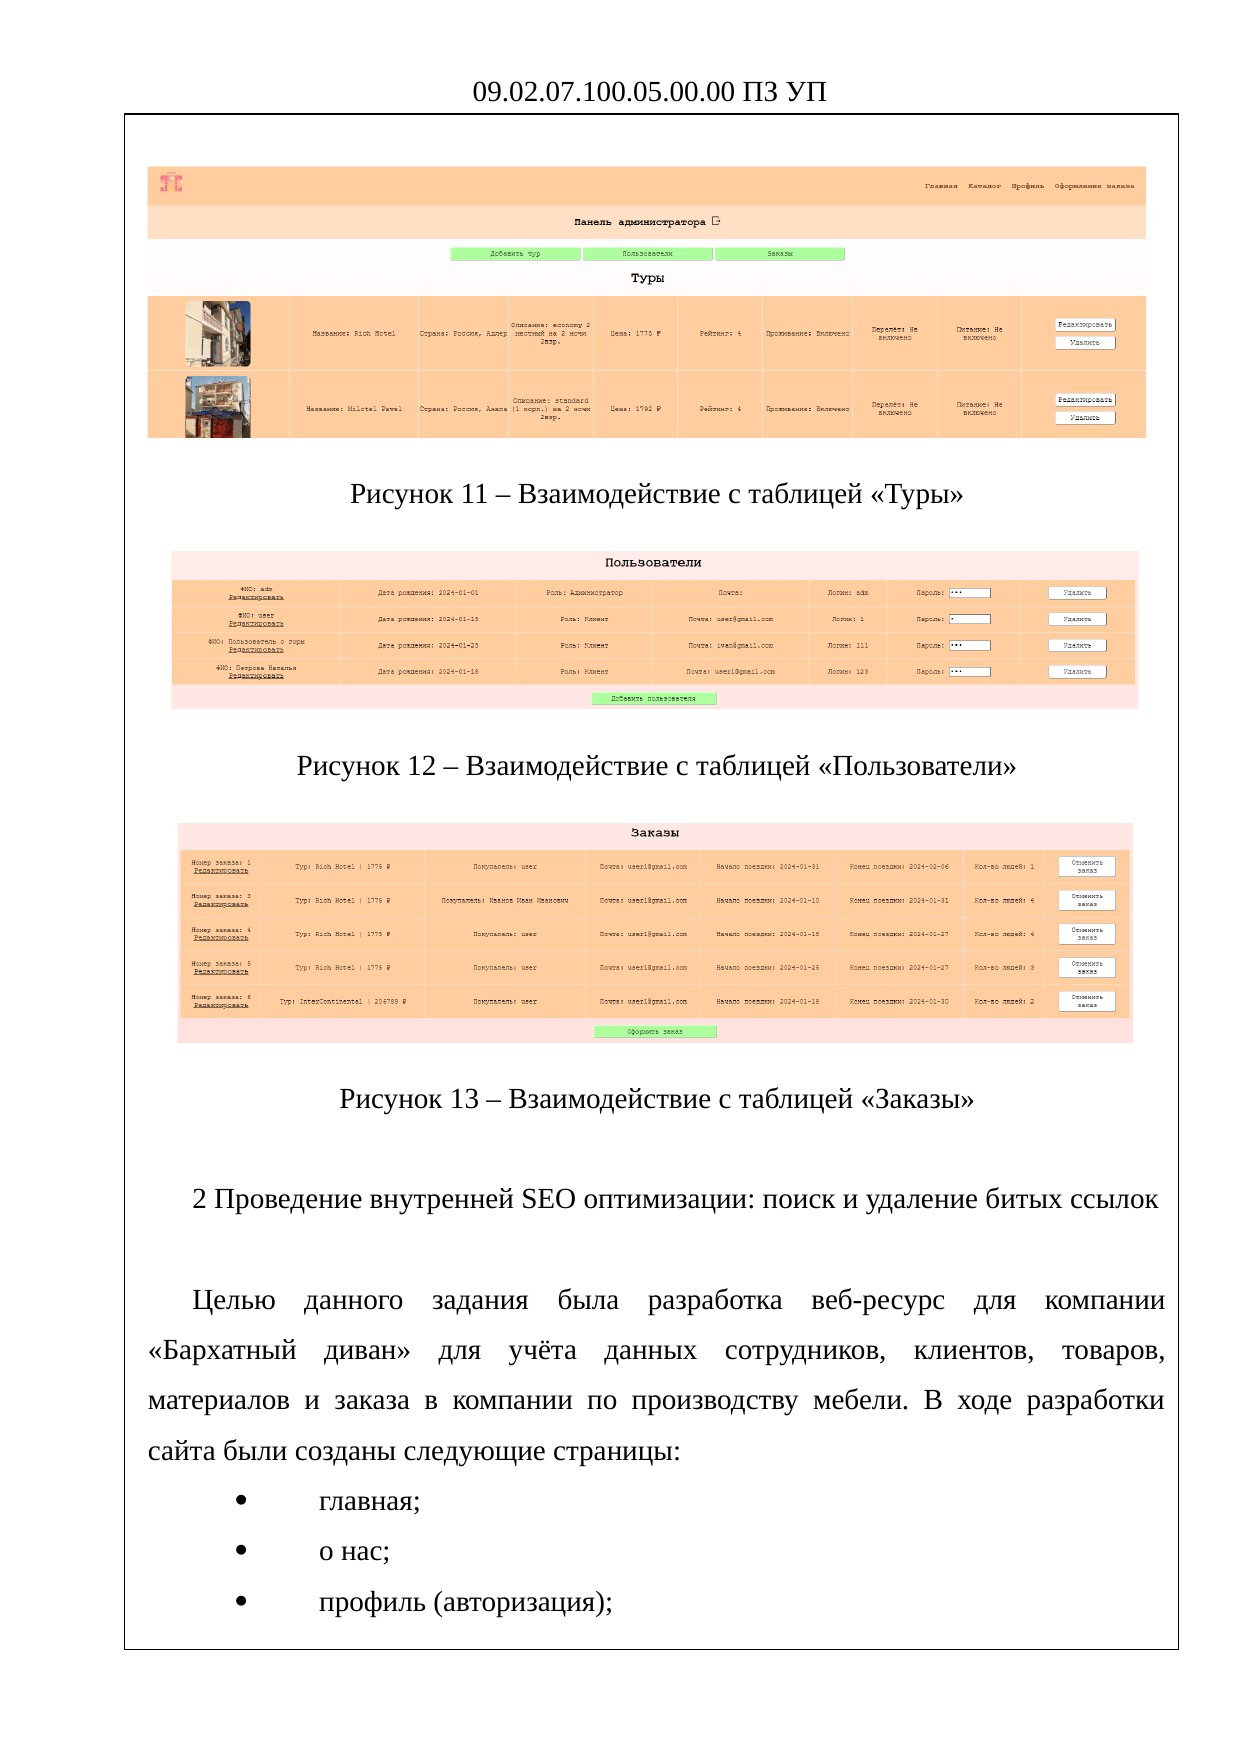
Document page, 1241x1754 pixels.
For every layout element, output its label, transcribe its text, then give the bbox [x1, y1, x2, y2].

subtitle о нас; [118, 1533, 1166, 1567]
picture [177, 823, 1134, 1043]
subtitle Целью данного задания была разработка веб-ресурс для компании «Бархатный диван» для учёта данных сотрудников, клиентов, товаров, материалов и заказа в компании по производству мебели. В ходе разработки сайта были созданы следующие страницы: [148, 1282, 1166, 1466]
subtitle Рисунок 13 – Взаимодействие с таблицей «Заказы» [148, 1081, 1166, 1115]
subtitle Рисунок 12 – Взаимодействие с таблицей «Пользователи» [148, 748, 1166, 781]
subtitle профиль (авторизация); [118, 1584, 1166, 1618]
picture [147, 165, 1147, 438]
subtitle главная; [118, 1483, 1166, 1517]
subtitle 2 Проведение внутренней SEO оптимизации: поиск и удаление битых ссылок [118, 1182, 1181, 1215]
picture [171, 551, 1141, 709]
subtitle Рисунок 11 – Взаимодействие с таблицей «Туры» [148, 477, 1166, 510]
